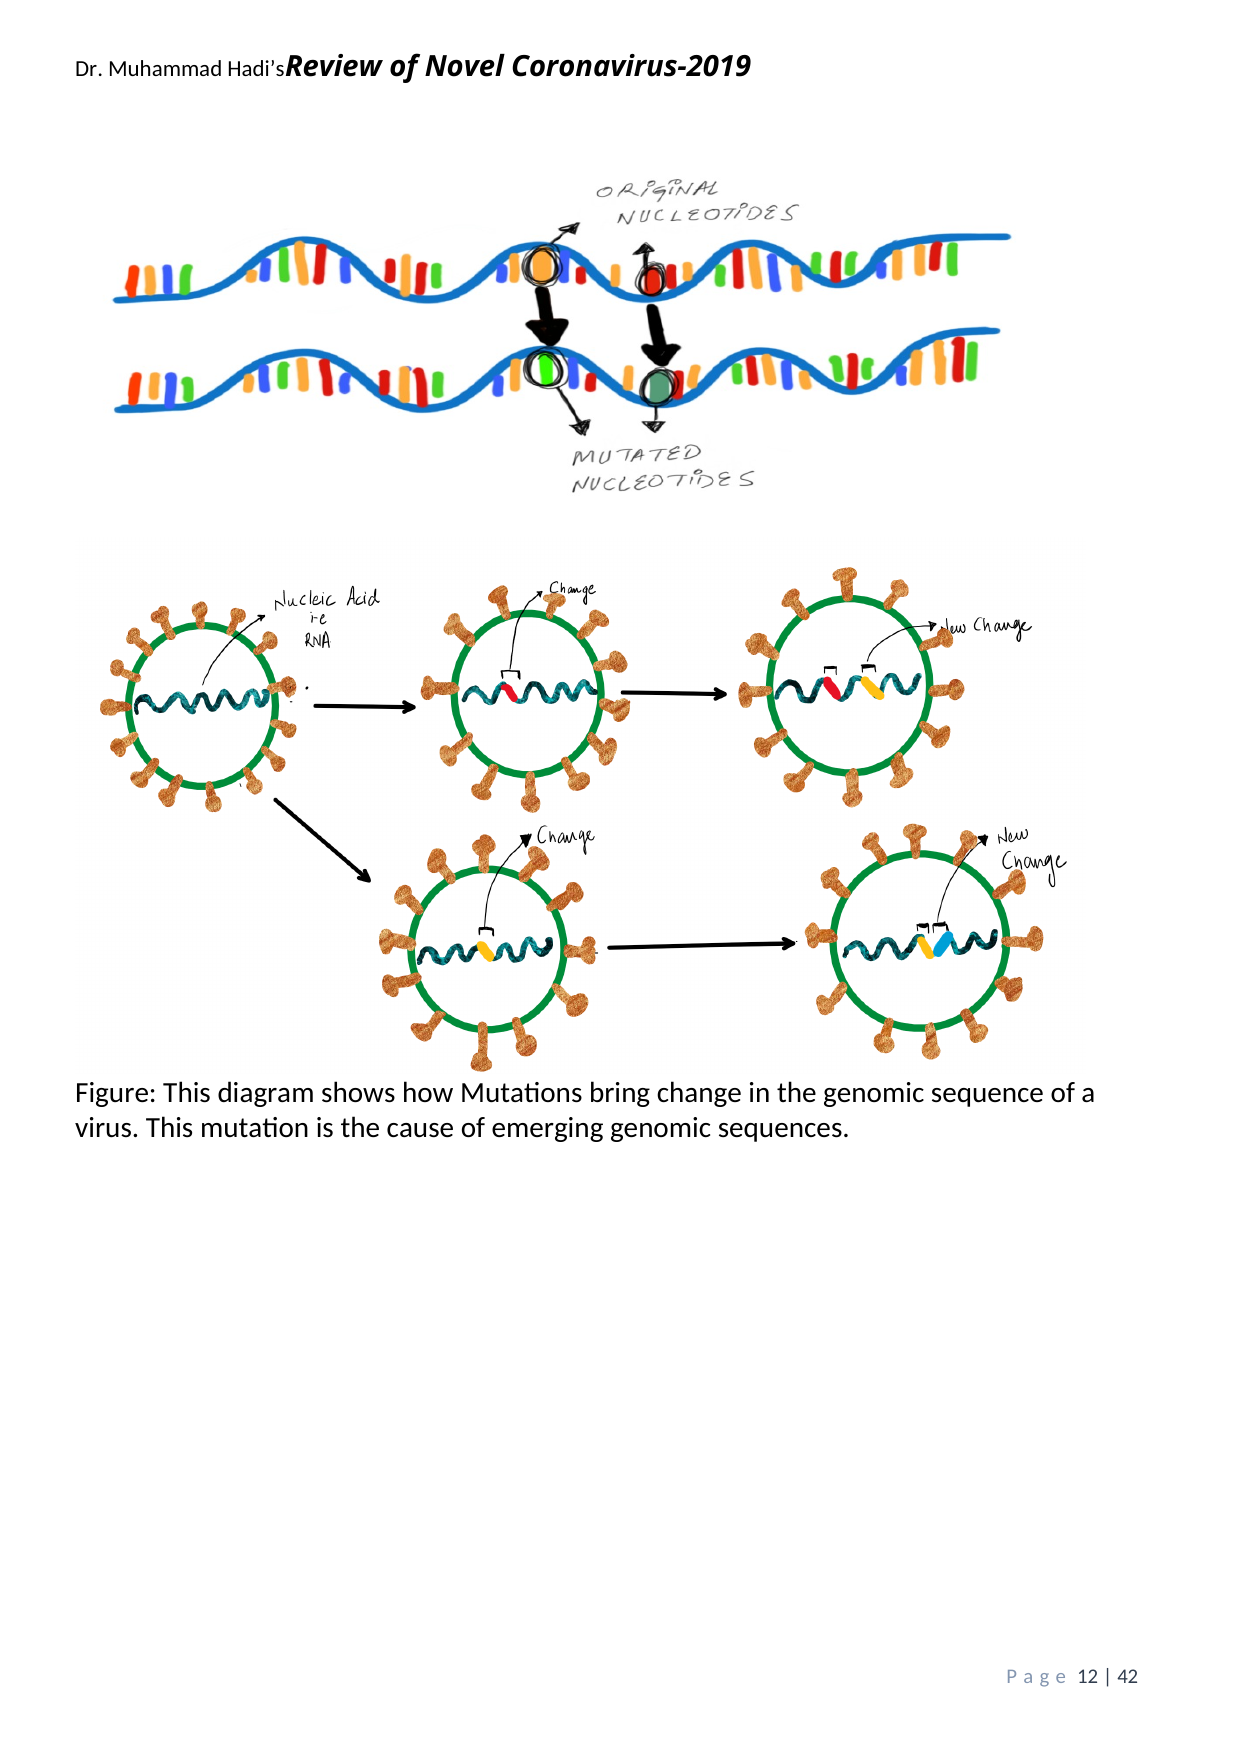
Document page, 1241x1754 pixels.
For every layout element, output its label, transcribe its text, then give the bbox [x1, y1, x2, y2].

picture [75, 537, 1087, 1074]
picture [86, 103, 1058, 526]
